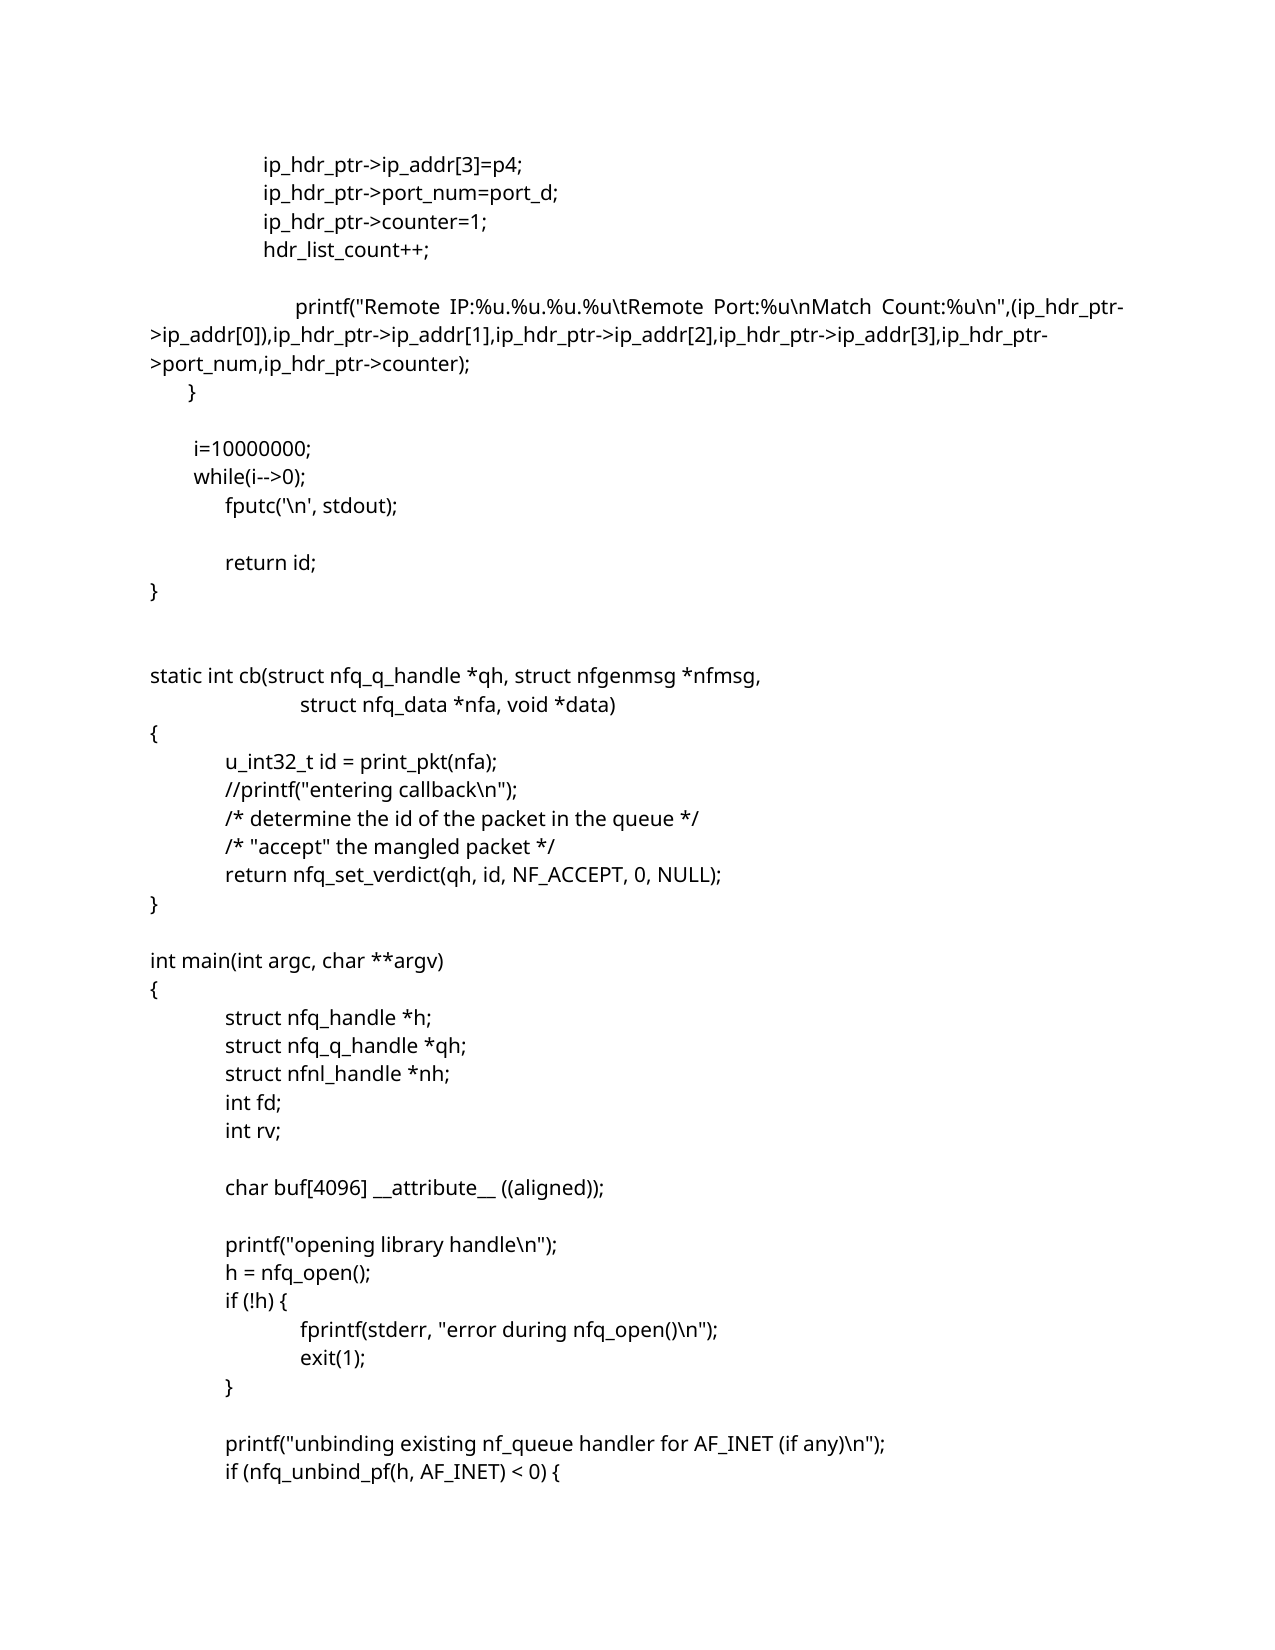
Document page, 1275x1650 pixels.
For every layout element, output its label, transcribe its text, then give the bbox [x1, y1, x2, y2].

text u_int32_t id = print_pkt(nfa); [150, 747, 1125, 775]
text } [150, 1372, 1125, 1400]
text return nfq_set_verdict(qh, id, NF_ACCEPT, 0, NULL); [150, 861, 1125, 889]
text struct nfq_data *nfa, void *data) [150, 690, 1125, 718]
text struct nfnl_handle *nh; [150, 1059, 1125, 1088]
text printf("unbinding existing nf_queue handler for AF_INET (if any)\n"); [150, 1429, 1125, 1457]
text exit(1); [150, 1343, 1125, 1372]
text //printf("entering callback\n"); [150, 775, 1125, 804]
text { [150, 974, 1125, 1003]
text fputc('\n', stdout); [150, 491, 1125, 519]
text h = nfq_open(); [150, 1258, 1125, 1287]
text static int cb(struct nfq_q_handle *qh, struct nfgenmsg *nfmsg, [150, 661, 1125, 690]
text int fd; [150, 1088, 1125, 1116]
text if (nfq_unbind_pf(h, AF_INET) < 0) { [150, 1457, 1125, 1486]
text ip_hdr_ptr->counter=1; [150, 207, 1125, 235]
text fprintf(stderr, "error during nfq_open()\n"); [150, 1315, 1125, 1343]
text /* "accept" the mangled packet */ [150, 832, 1125, 861]
text struct nfq_handle *h; [150, 1003, 1125, 1031]
text ip_hdr_ptr->port_num=port_d; [150, 178, 1125, 207]
text printf("opening library handle\n"); [150, 1230, 1125, 1258]
text } [150, 889, 1125, 917]
text return id; [150, 548, 1125, 576]
text while(i-->0); [150, 462, 1125, 491]
text if (!h) { [150, 1287, 1125, 1315]
text i=10000000; [150, 434, 1125, 462]
text int rv; [150, 1116, 1125, 1145]
text ip_hdr_ptr->ip_addr[3]=p4; [150, 150, 1125, 178]
text } [150, 576, 1125, 604]
text char buf[4096] __attribute__ ((aligned)); [150, 1173, 1125, 1201]
text /* determine the id of the packet in the queue */ [150, 804, 1125, 832]
text struct nfq_q_handle *qh; [150, 1031, 1125, 1059]
text } [150, 377, 1125, 406]
text hdr_list_count++; [150, 235, 1125, 264]
text int main(int argc, char **argv) [150, 946, 1125, 974]
text { [150, 718, 1125, 747]
